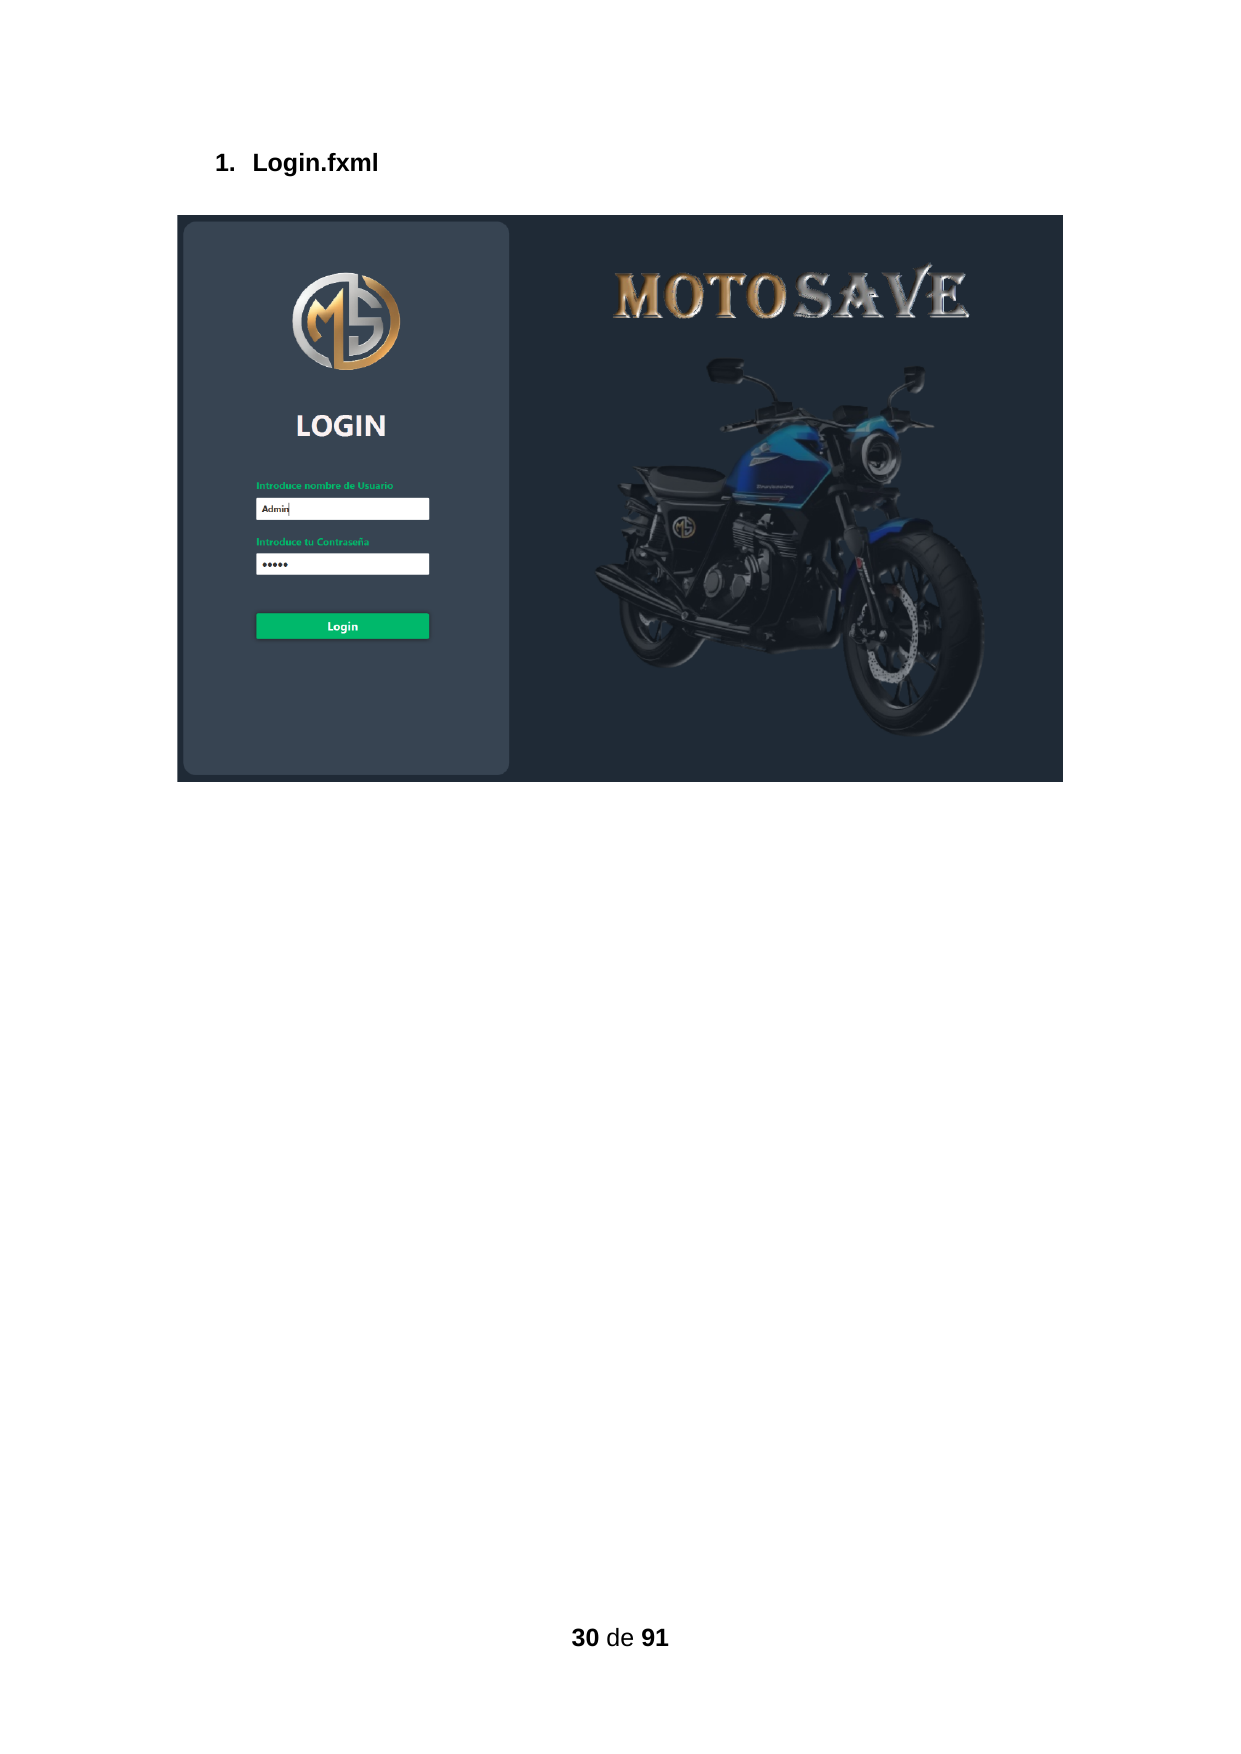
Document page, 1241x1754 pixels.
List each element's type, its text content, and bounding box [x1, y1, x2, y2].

picture [177, 215, 1063, 782]
list Login.fxml [215, 148, 1063, 176]
